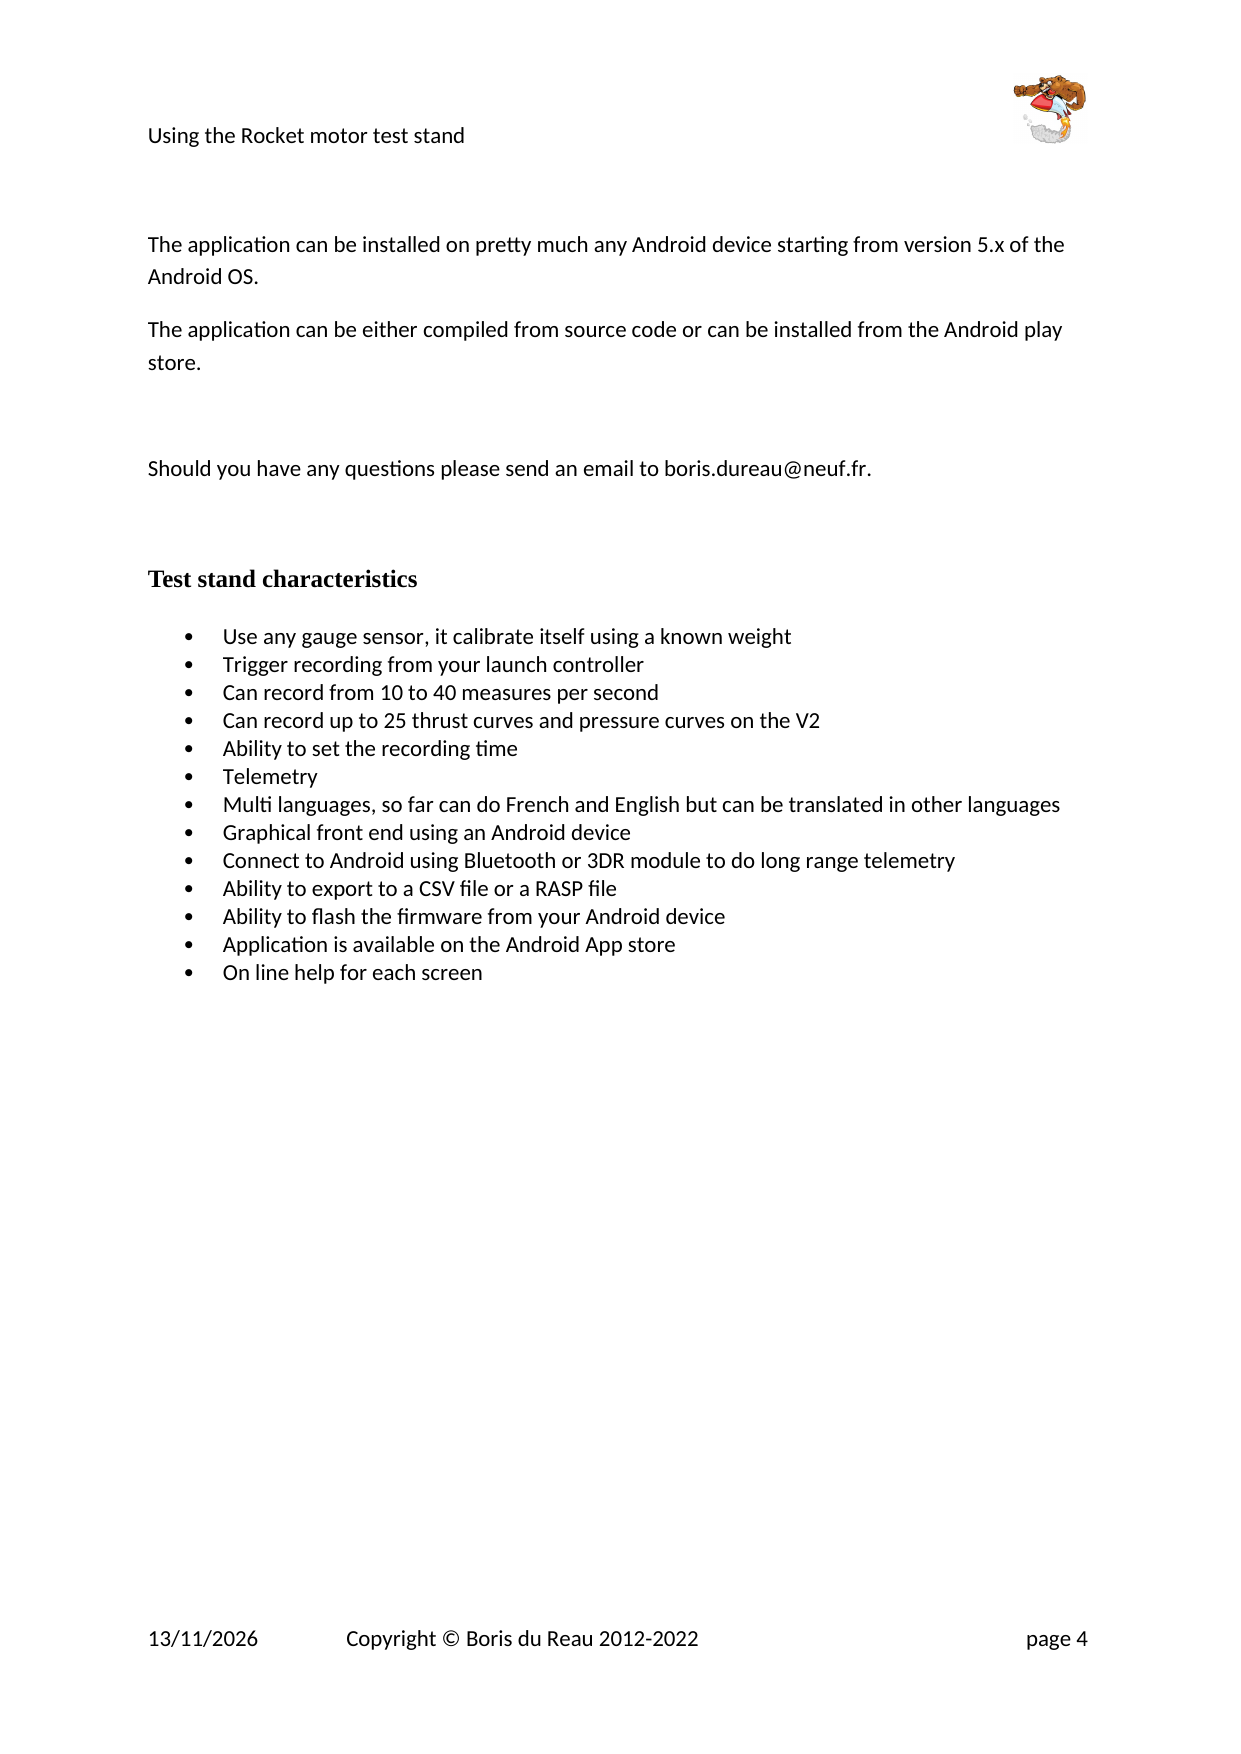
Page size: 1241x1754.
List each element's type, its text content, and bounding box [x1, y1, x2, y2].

list Telemetry [185, 762, 1093, 790]
list Use any gauge sensor, it calibrate itself using a known weight [185, 622, 1093, 650]
text The application can be either compiled from source code or can be installed from the Android play store. [148, 316, 1093, 376]
list Multi languages, so far can do French and English but can be translated in other languages [185, 790, 1093, 818]
list Ability to set the recording time [185, 734, 1093, 762]
list Application is available on the Android App store [185, 930, 1093, 958]
text The application can be installed on pretty much any Android device starting from version 5.x of the Android OS. [148, 230, 1093, 291]
list Can record from 10 to 40 measures per second [185, 678, 1093, 706]
list Trigger recording from your launch controller [185, 650, 1093, 678]
list Ability to flash the firmware from your Android device [185, 902, 1093, 930]
subtitle Test stand characteristics [148, 564, 1093, 593]
list Graphical front end using an Android device [185, 818, 1093, 846]
list Can record up to 25 thrust curves and pressure curves on the V2 [185, 706, 1093, 734]
picture [1012, 73, 1088, 144]
list Ability to export to a CSV file or a RASP file [185, 874, 1093, 902]
list Connect to Android using Bluetooth or 3DR module to do long range telemetry [185, 846, 1093, 874]
list On line help for each screen [185, 958, 1093, 986]
text Should you have any questions please send an email to boris.dureau@neuf.fr. [148, 454, 1093, 482]
